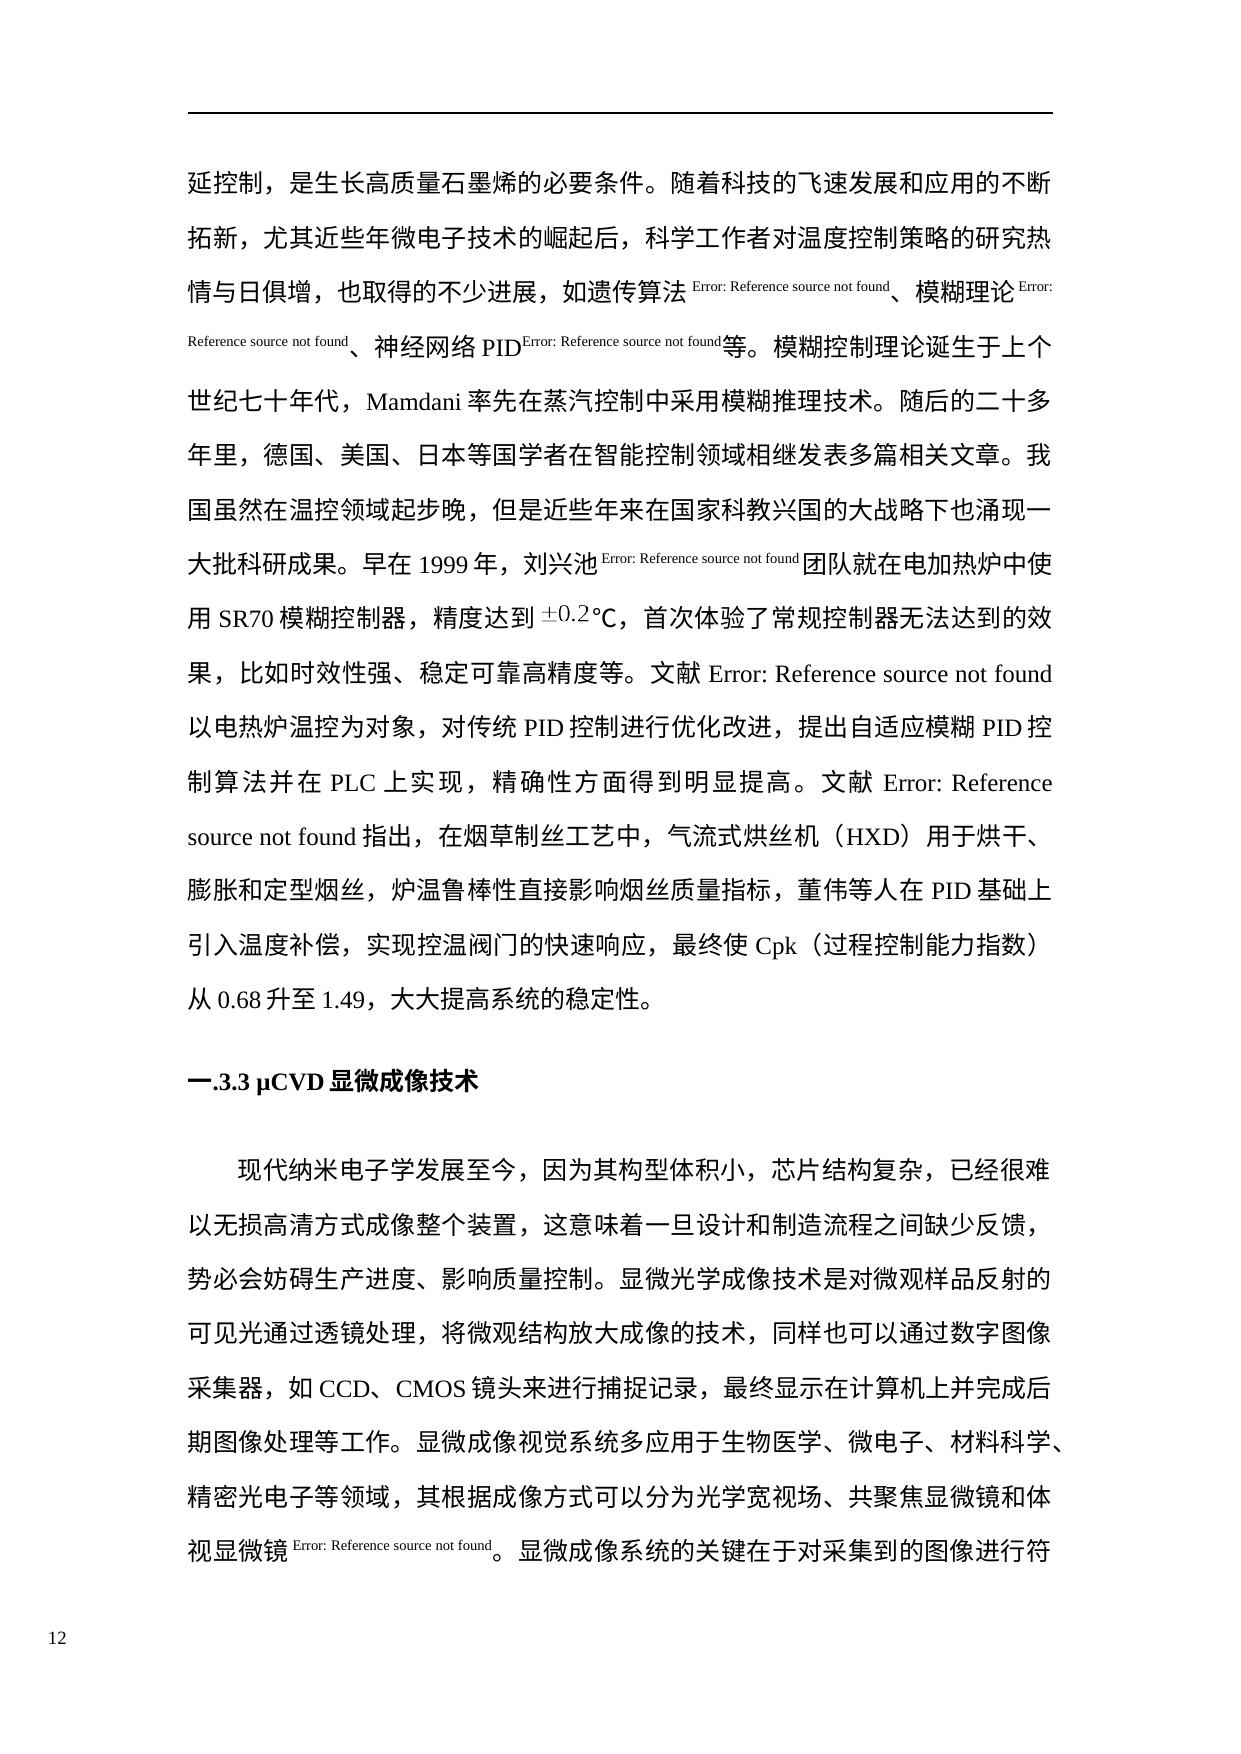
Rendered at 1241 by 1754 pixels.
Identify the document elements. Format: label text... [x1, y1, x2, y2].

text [187, 164, 1053, 1016]
subtitle μCVD显微成像技术 [187, 1061, 1053, 1097]
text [187, 1151, 1053, 1568]
